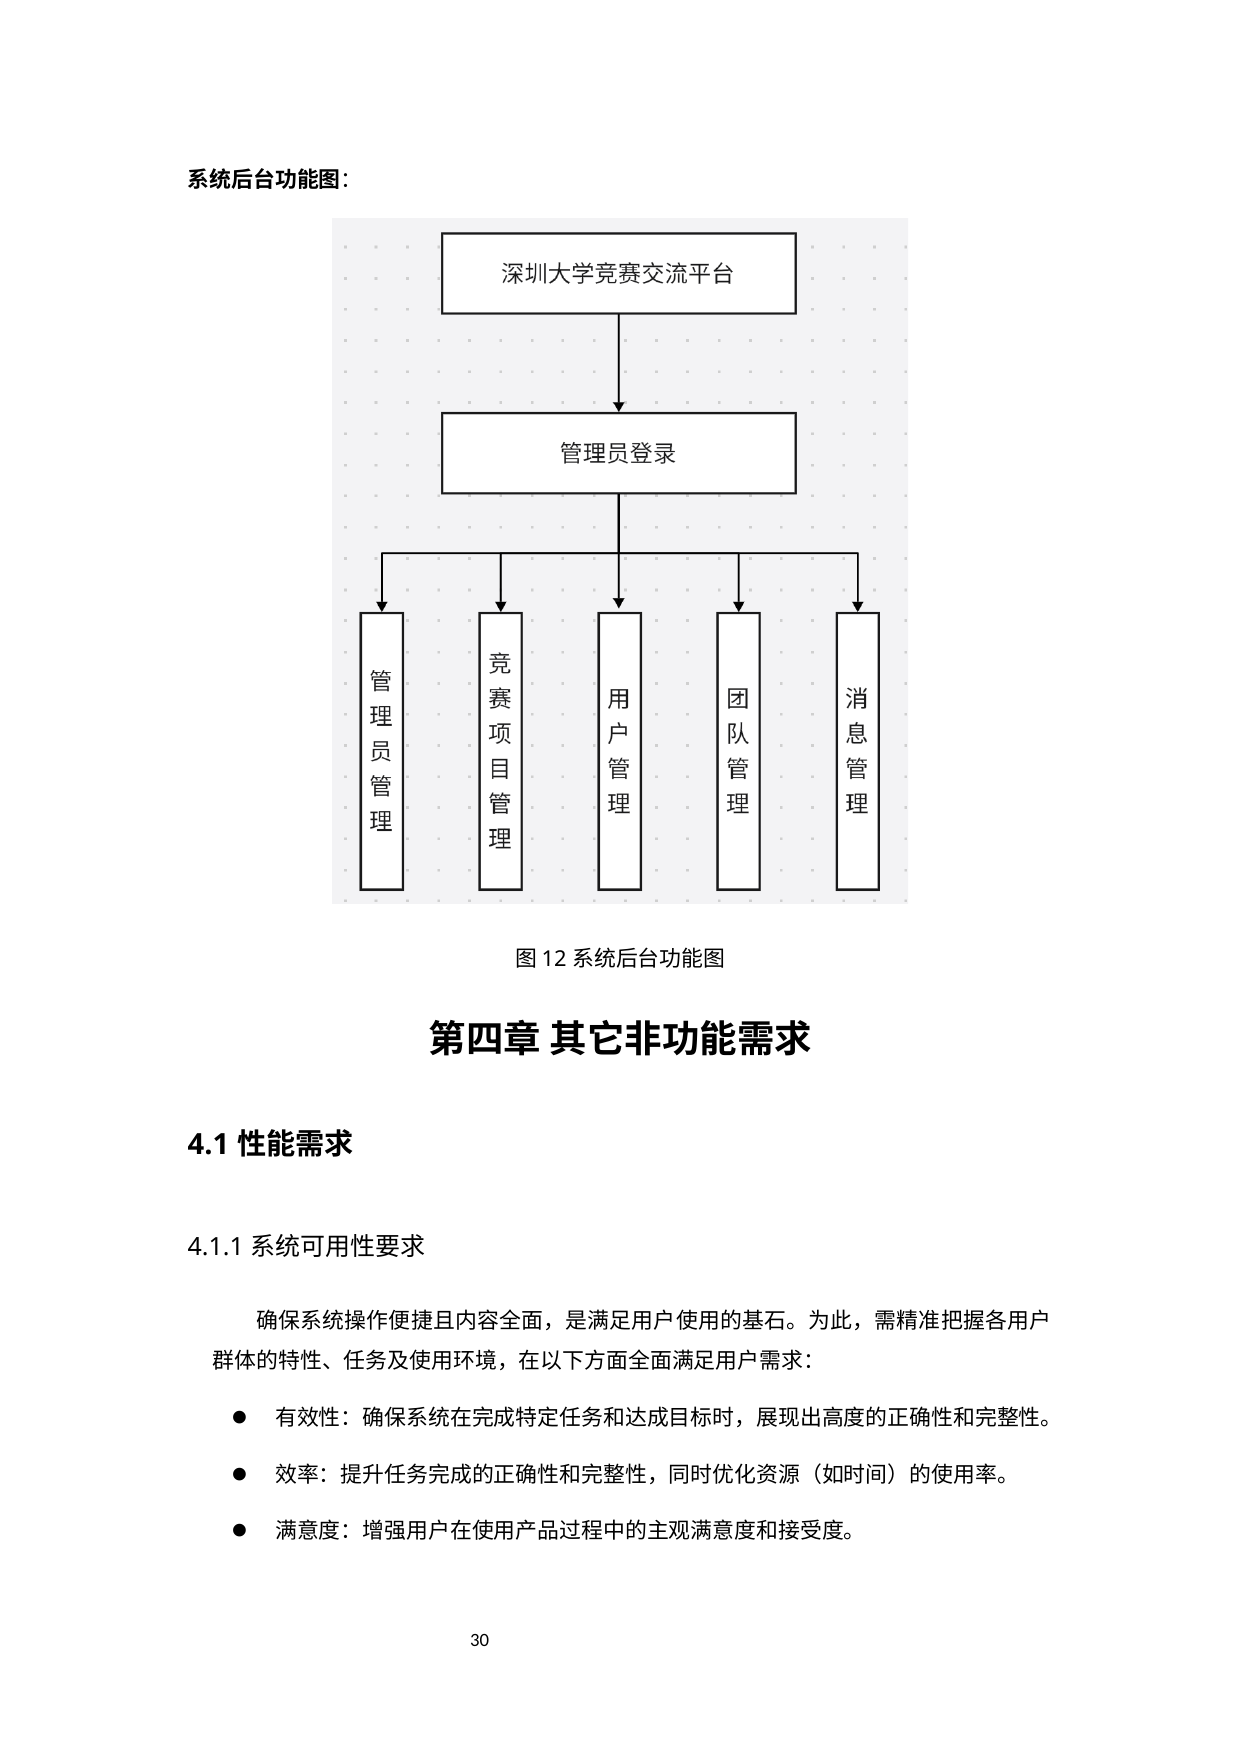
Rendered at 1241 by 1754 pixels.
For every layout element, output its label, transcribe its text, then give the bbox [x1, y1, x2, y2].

list 效率：提升任务完成的正确性和完整性，同时优化资源（如时间）的使用率。 [231, 1456, 1053, 1489]
subtitle 4.1 性能需求 [187, 1109, 1053, 1174]
text 图12 系统后台功能图 [187, 940, 1053, 973]
list 满意度：增强用户在使用产品过程中的主观满意度和接受度。 [231, 1513, 1053, 1545]
subtitle 4.1.1 系统可用性要求 [187, 1212, 1053, 1277]
subtitle 其它非功能需求 [187, 1004, 1053, 1069]
picture [332, 218, 909, 904]
text 确保系统操作便捷且内容全面，是满足用户使用的基石。为此，需精准把握各用户群体的特性、任务及使用环境，在以下方面全面满足用户需求： [212, 1302, 1053, 1375]
list 有效性：确保系统在完成特定任务和达成目标时，展现出高度的正确性和完整性。 [231, 1399, 1053, 1432]
text 系统后台功能图： [187, 162, 1053, 194]
